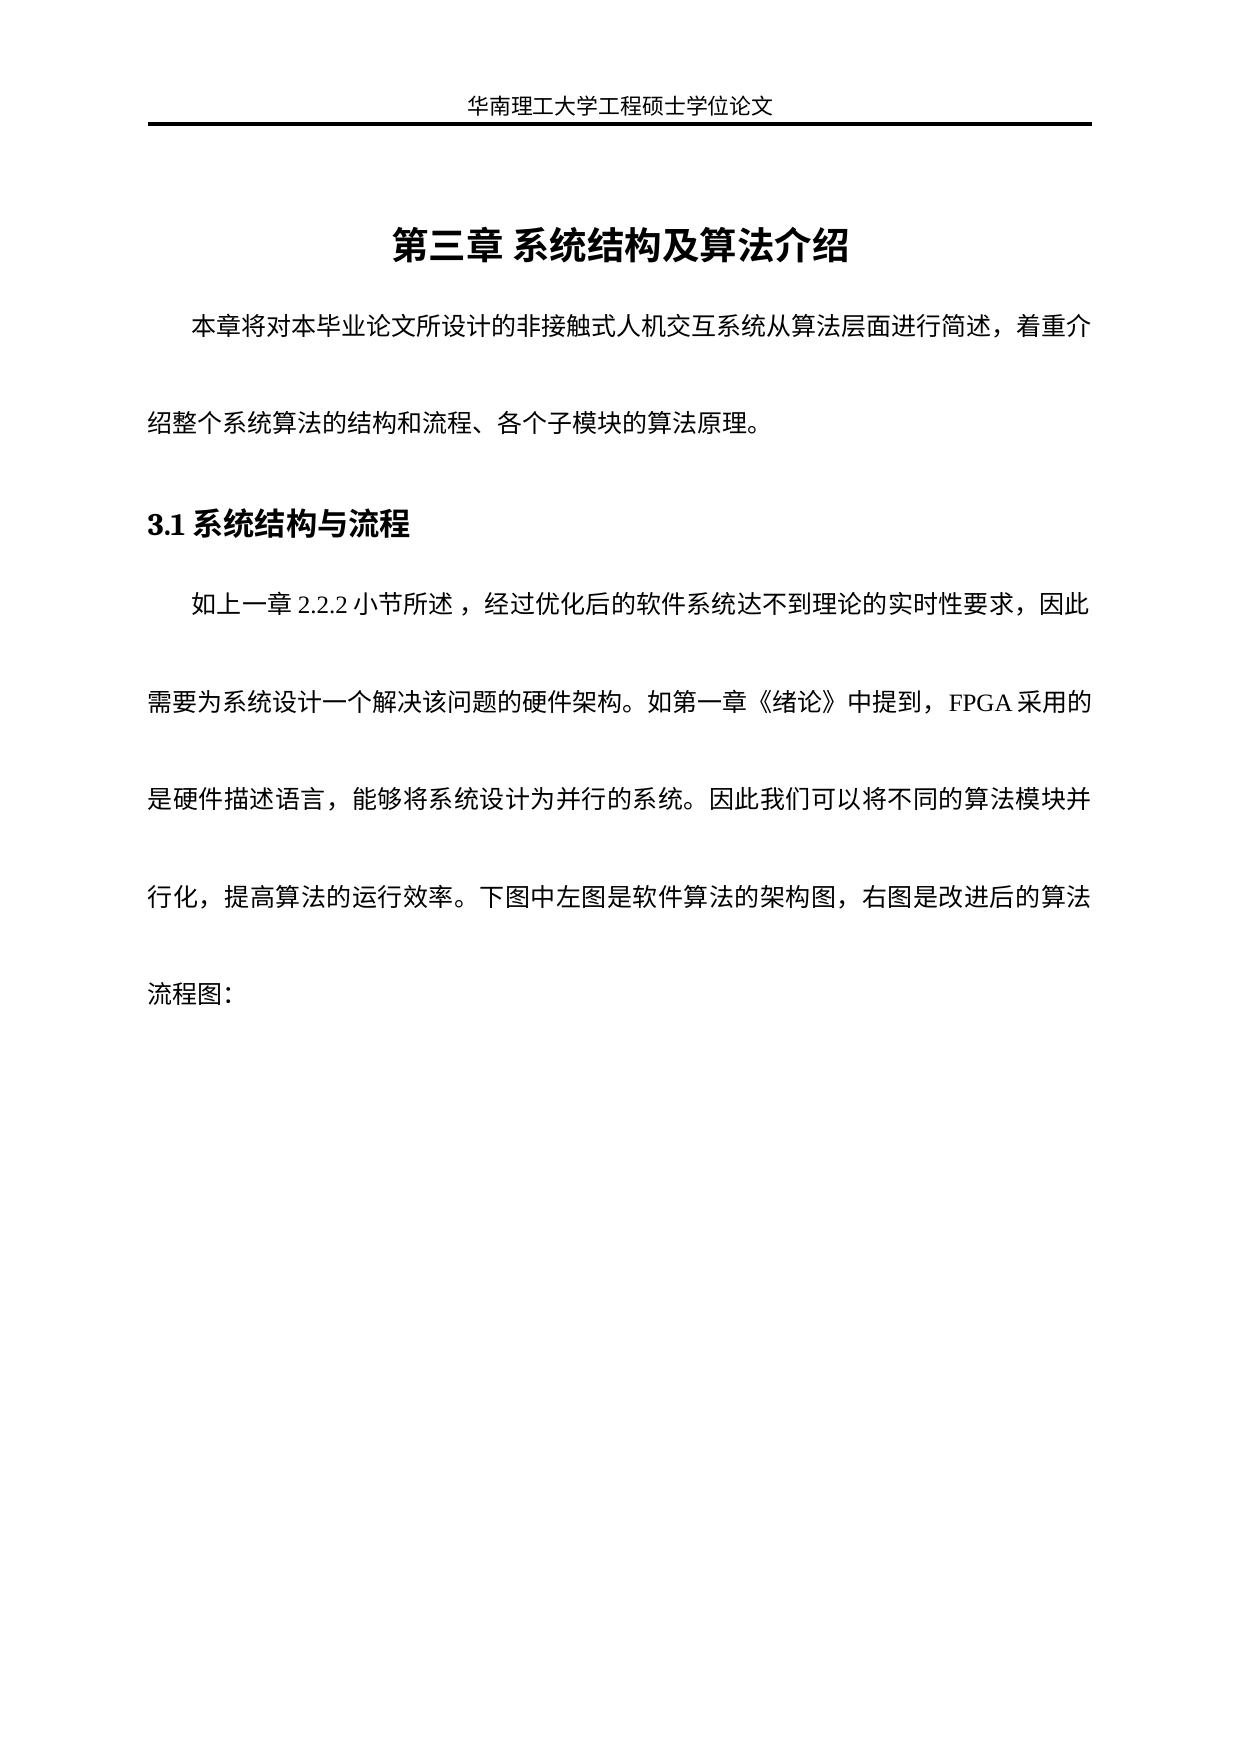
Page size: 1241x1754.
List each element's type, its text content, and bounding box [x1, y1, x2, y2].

text 本章将对本毕业论文所设计的非接触式人机交互系统从算法层面进行简述，着重介绍整个系统算法的结构和流程、各个子模块的算法原理。 [148, 292, 1092, 454]
subtitle 第三章 系统结构及算法介绍 [148, 211, 1092, 276]
subtitle 3.1 系统结构与流程 [148, 489, 1092, 554]
text 如上一章2.2.2小节所述 ，经过优化后的软件系统达不到理论的实时性要求，因此需要为系统设计一个解决该问题的硬件架构。如第一章《绪论》中提到，FPGA采用的是硬件描述语言，能够将系统设计为并行的系统。因此我们可以将不同的算法模块并行化，提高算法的运行效率。下图中左图是软件算法的架构图，右图是改进后的算法流程图： [148, 570, 1092, 1025]
